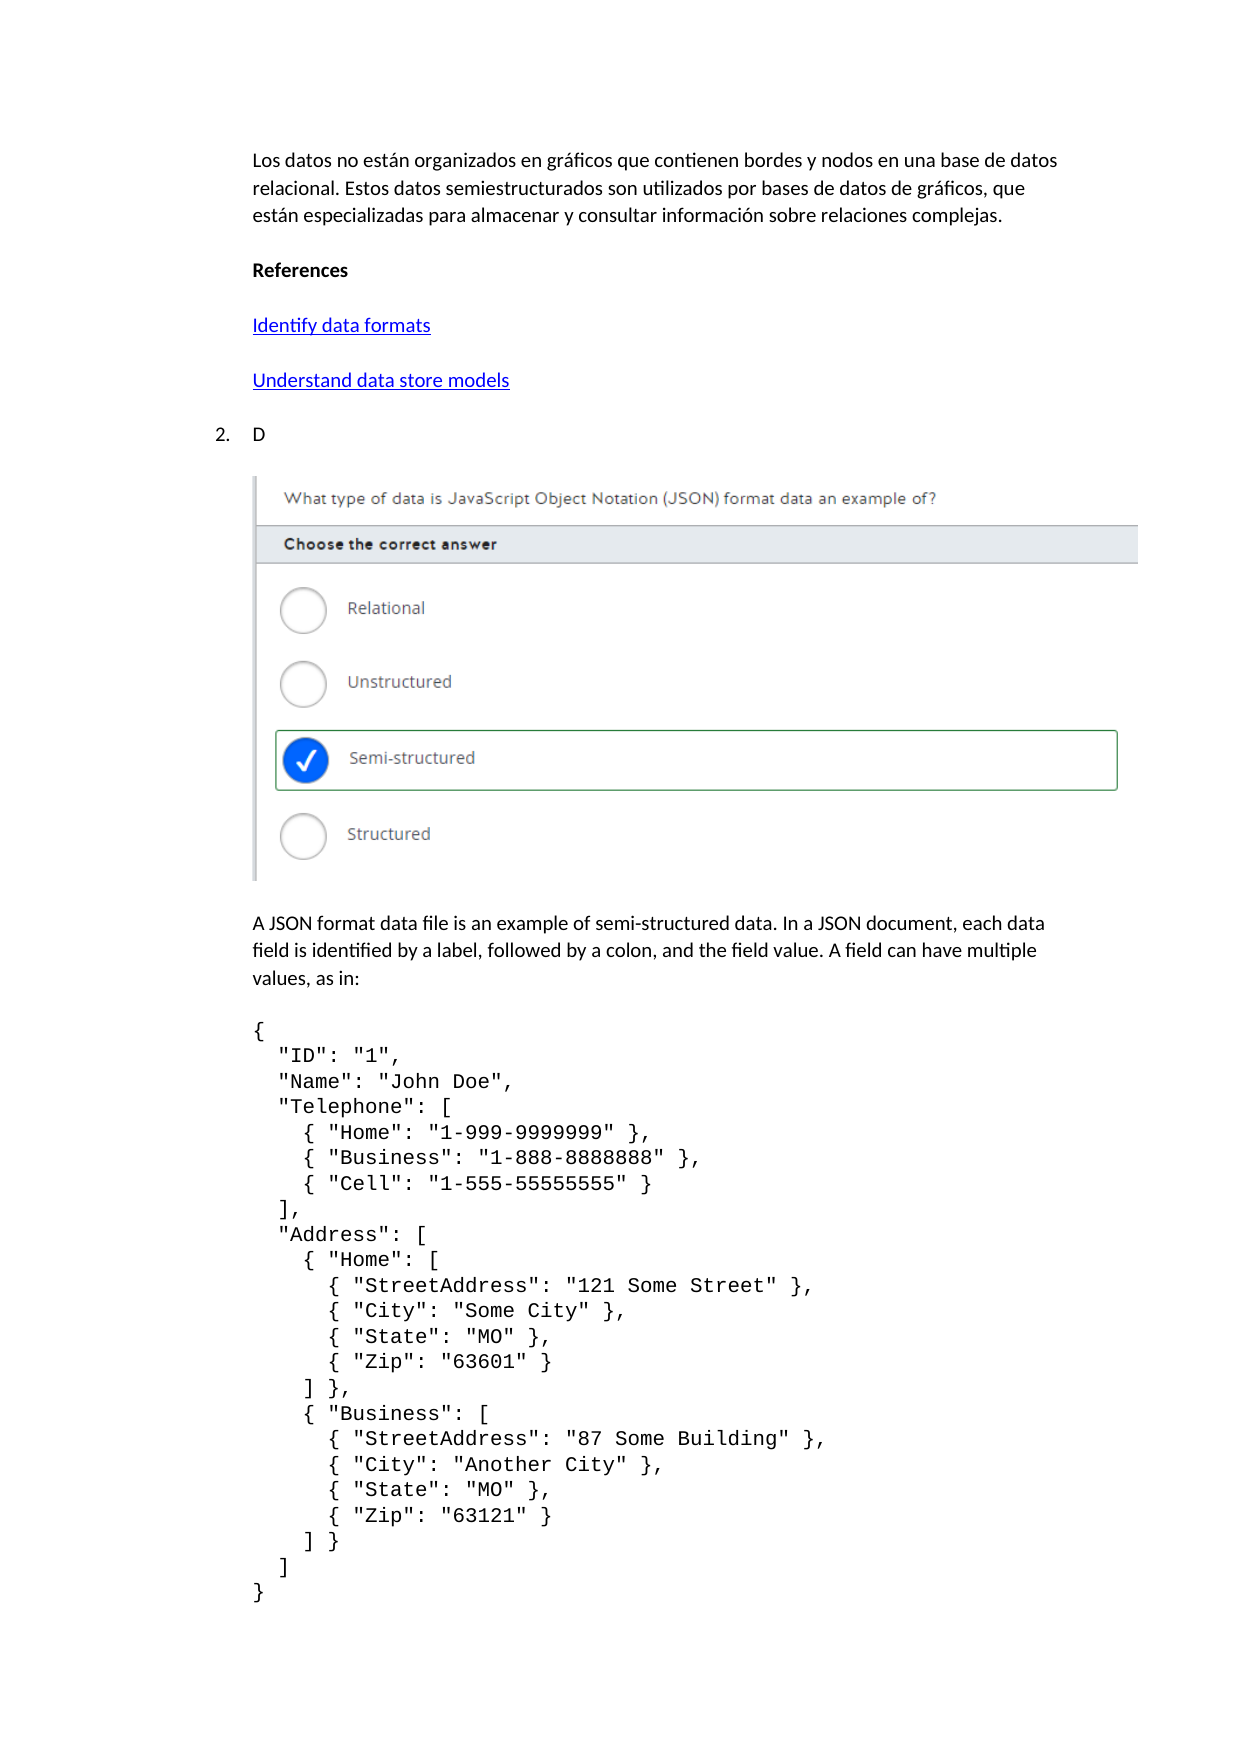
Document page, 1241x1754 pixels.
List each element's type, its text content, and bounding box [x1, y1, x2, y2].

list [252, 910, 1063, 1605]
list References Identify data formats Understand data store models [252, 230, 1063, 392]
list Los datos no están organizados en gráficos que contienen bordes y nodos en una base de datos relacional. Estos datos semiestructurados son utilizados por bases de datos de gráficos, que están especializadas para almacenar y consultar información sobre relaciones complejas. [252, 148, 1063, 228]
list D [215, 422, 1063, 447]
picture [252, 476, 1138, 881]
